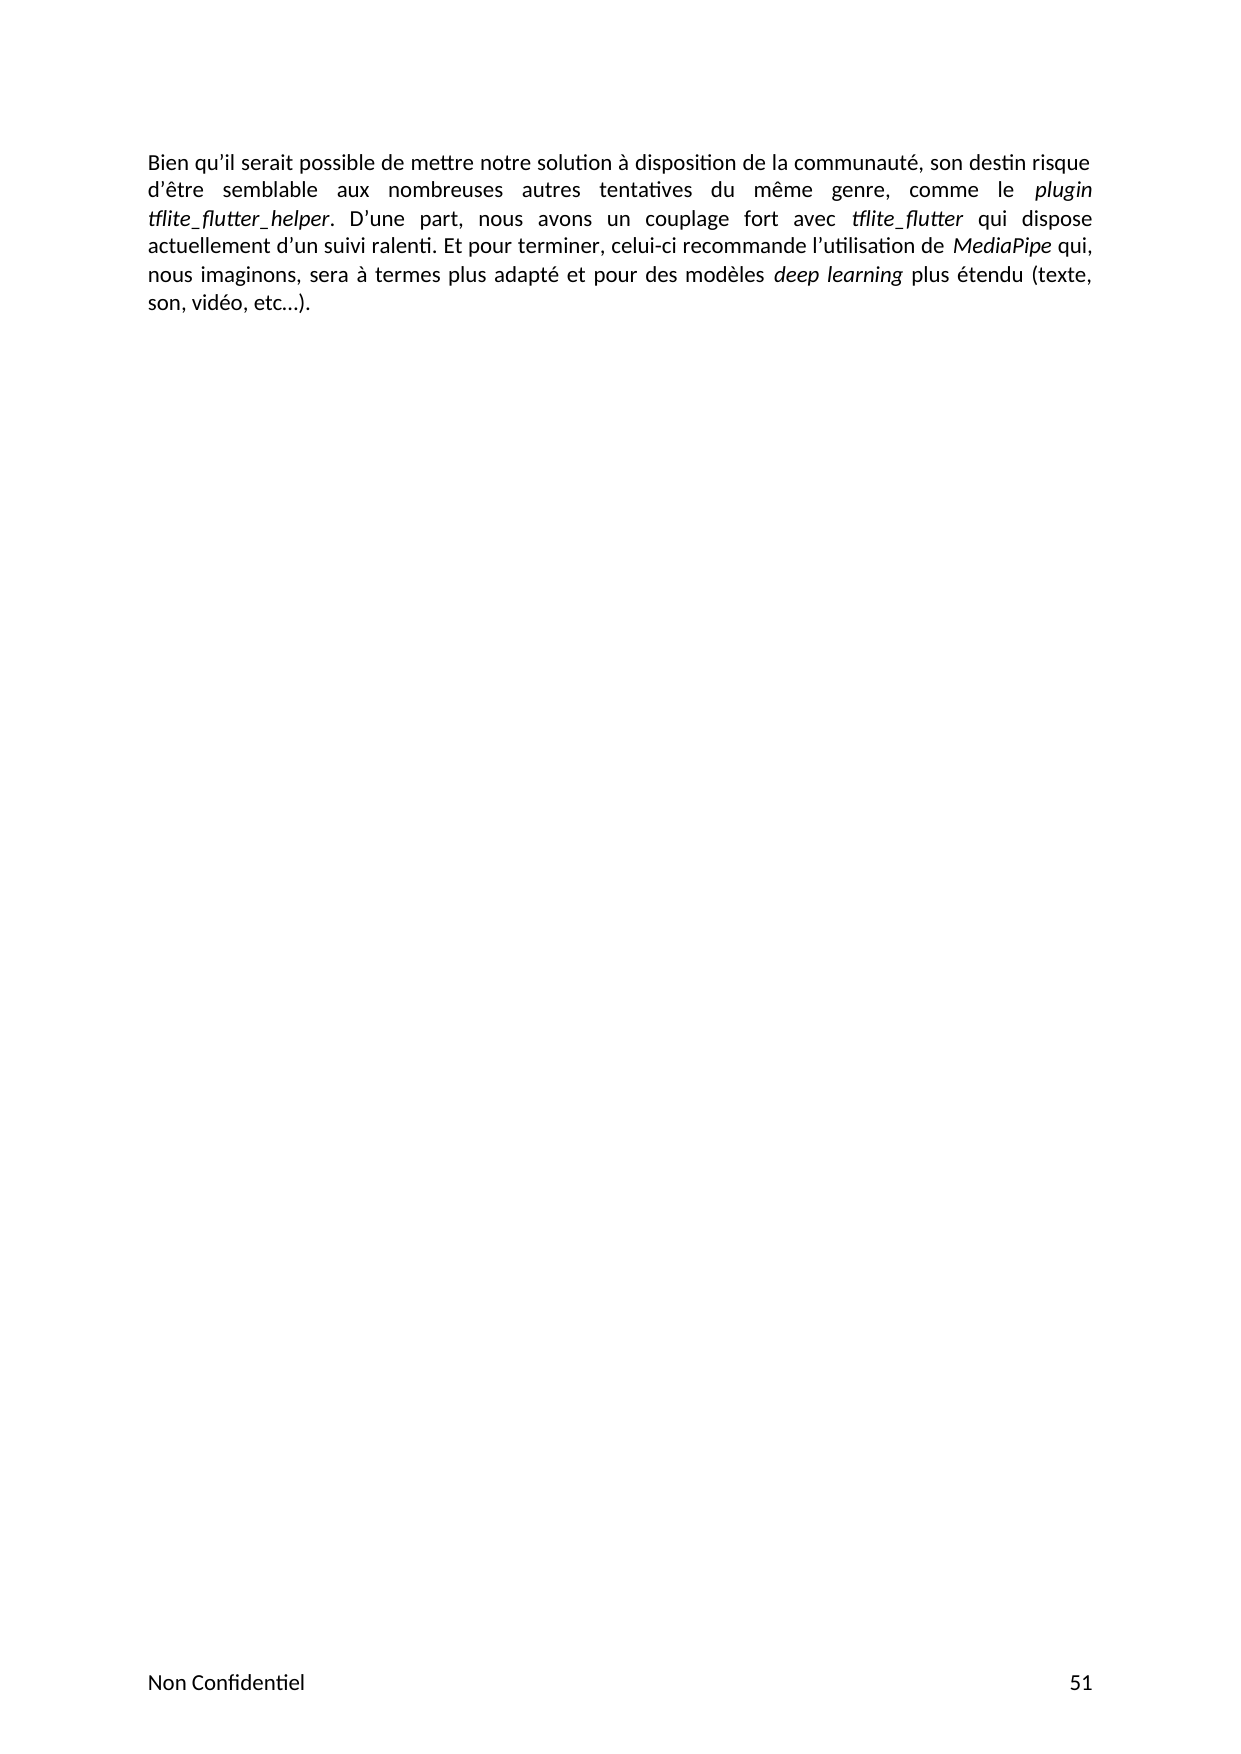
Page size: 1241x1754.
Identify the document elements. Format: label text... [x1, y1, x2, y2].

text Bien qu’il serait possible de mettre notre solution à disposition de la communauté, son destin risque d’être semblable aux nombreuses autres tentatives du même genre, comme le plugin tflite_flutter_helper. D’une part, nous avons un couplage fort avec tflite_flutter qui dispose actuellement d’un suivi ralenti. Et pour terminer, celui-ci recommande l’utilisation de MediaPipe qui, nous imaginons, sera à termes plus adapté et pour des modèles deep learning plus étendu (texte, son, vidéo, etc…). [148, 148, 1093, 316]
